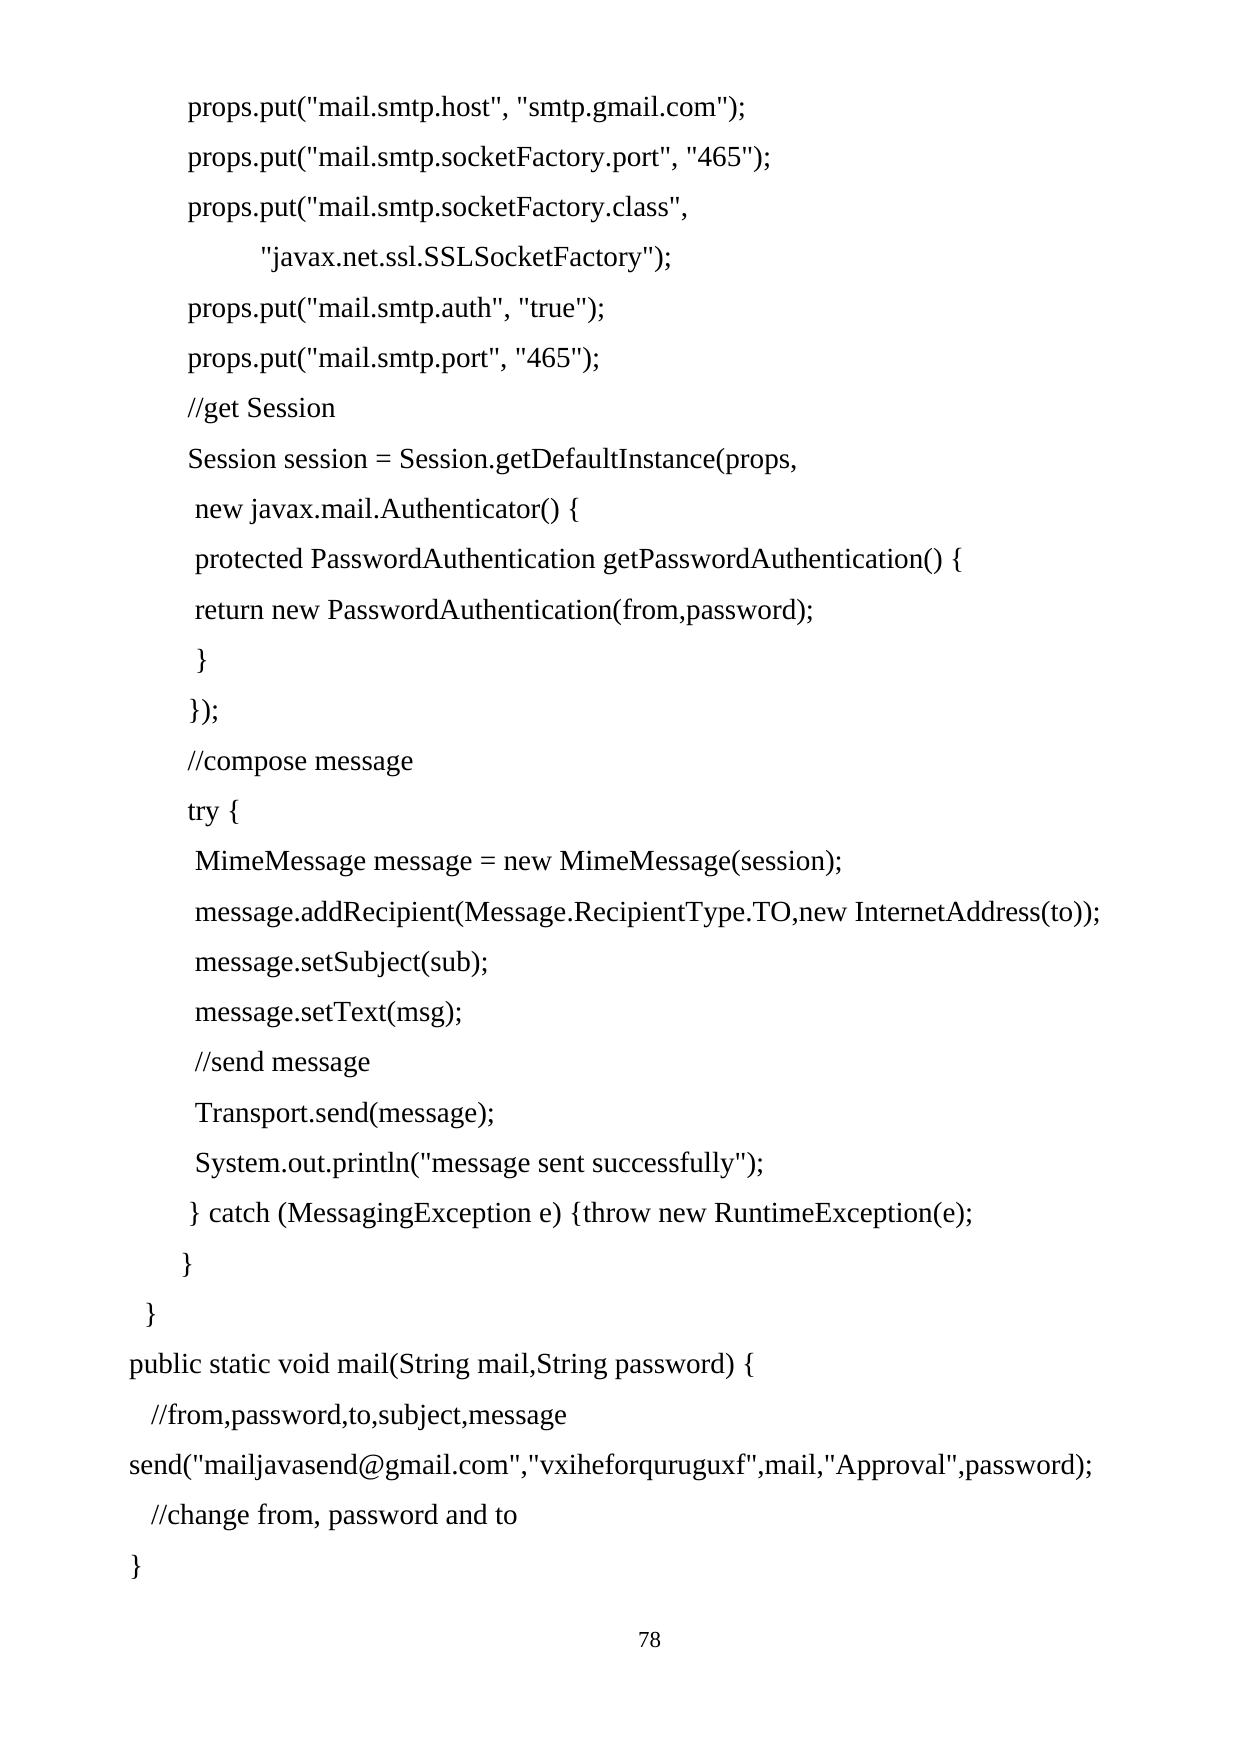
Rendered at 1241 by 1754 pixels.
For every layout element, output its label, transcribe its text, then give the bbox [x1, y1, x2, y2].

text //from,password,to,subject,message [129, 1397, 1104, 1430]
text try { [129, 793, 1104, 827]
text "javax.net.ssl.SSLSocketFactory"); [129, 239, 1104, 273]
text message.setText(msg); [129, 994, 1104, 1028]
text send("mailjavasend@gmail.com","vxiheforquruguxf",mail,"Approval",password); [129, 1447, 1104, 1481]
text props.put("mail.smtp.socketFactory.port", "465"); [129, 139, 1104, 172]
text } [129, 642, 1104, 676]
text message.addRecipient(Message.RecipientType.TO,new InternetAddress(to)); [129, 894, 1104, 927]
text protected PasswordAuthentication getPasswordAuthentication() { [129, 541, 1104, 575]
text } [129, 1246, 1104, 1279]
text props.put("mail.smtp.host", "smtp.gmail.com"); [129, 89, 1104, 122]
text //send message [129, 1044, 1104, 1078]
text //compose message [129, 743, 1104, 776]
text return new PasswordAuthentication(from,password); [129, 592, 1104, 625]
text }); [129, 692, 1104, 726]
text MimeMessage message = new MimeMessage(session); [129, 843, 1104, 877]
text //get Session [129, 391, 1104, 424]
text props.put("mail.smtp.port", "465"); [129, 340, 1104, 374]
text props.put("mail.smtp.socketFactory.class", [129, 189, 1104, 223]
text new javax.mail.Authenticator() { [129, 491, 1104, 525]
text //change from, password and to [129, 1497, 1104, 1531]
text } [129, 1296, 1104, 1330]
text System.out.println("message sent successfully"); [129, 1145, 1104, 1179]
text } catch (MessagingException e) {throw new RuntimeException(e); [129, 1196, 1104, 1229]
text public static void mail(String mail,String password) { [129, 1346, 1104, 1380]
text Transport.send(message); [129, 1095, 1104, 1128]
text Session session = Session.getDefaultInstance(props, [129, 441, 1104, 474]
text } [129, 1548, 1104, 1581]
text message.setSubject(sub); [129, 944, 1104, 977]
text props.put("mail.smtp.auth", "true"); [129, 290, 1104, 323]
